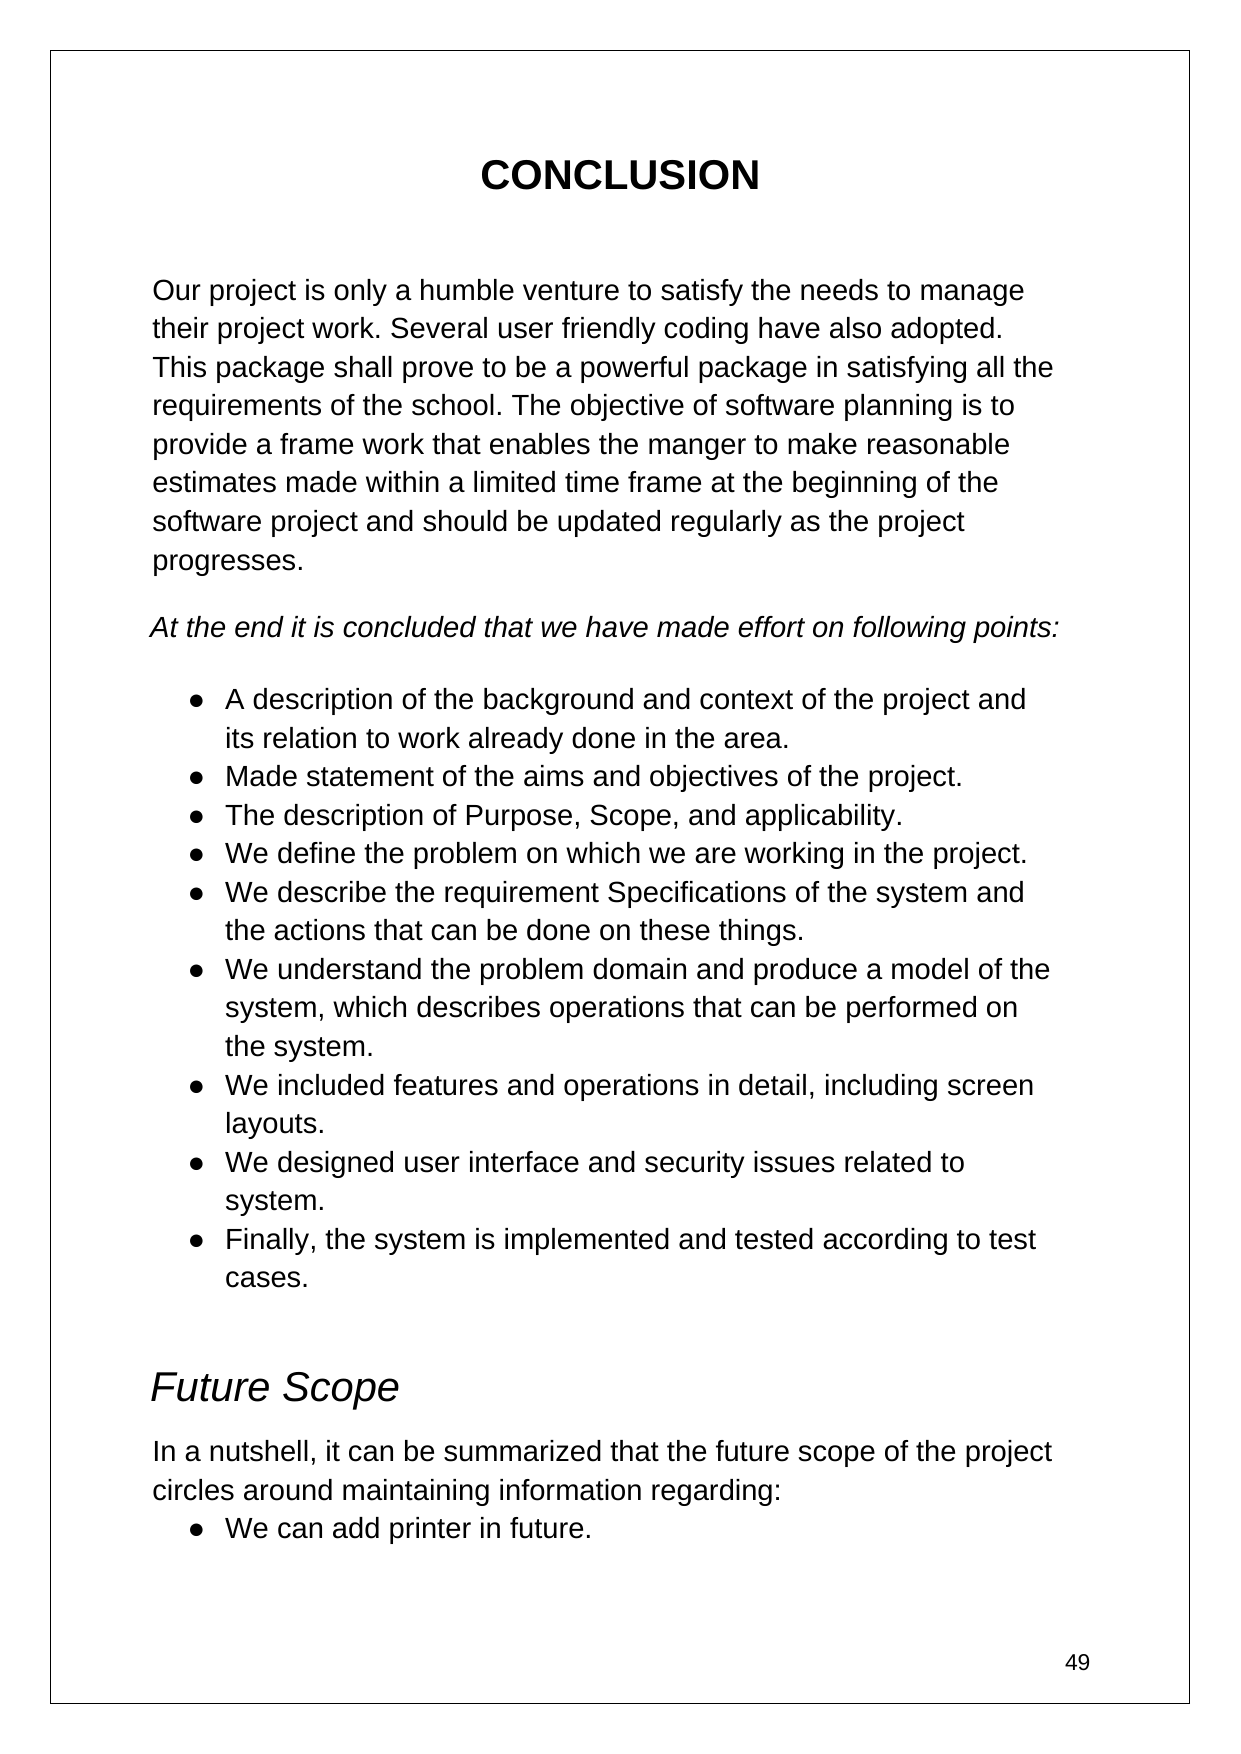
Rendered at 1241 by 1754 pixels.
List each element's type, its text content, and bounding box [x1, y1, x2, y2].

text Future Scope [150, 1362, 1090, 1410]
list We can add printer in future. [187, 1511, 1063, 1545]
list We define the problem on which we are working in the project. [187, 836, 1063, 870]
text In a nutshell, it can be summarized that the future scope of the project circles around maintaining information regarding: [152, 1434, 1063, 1506]
list A description of the background and context of the project and its relation to work already done in the area. [187, 682, 1063, 754]
list We designed user interface and security issues related to system. [187, 1145, 1063, 1217]
text CONCLUSION [150, 150, 1090, 198]
list We understand the problem domain and produce a model of the system, which describes operations that can be performed on the system. [187, 952, 1063, 1063]
list We describe the requirement Specifications of the system and the actions that can be done on these things. [187, 875, 1063, 947]
list The description of Purpose, Scope, and applicability. [187, 798, 1063, 831]
text Our project is only a humble venture to satisfy the needs to manage their project work. Several user friendly coding have also adopted. This package shall prove to be a powerful package in satisfying all the requirements of the school. The objective of software planning is to provide a frame work that enables the manger to make reasonable estimates made within a limited time frame at the beginning of the software project and should be updated regularly as the project progresses. [152, 273, 1063, 576]
text At the end it is concluded that we have made effort on following points: [150, 610, 1090, 644]
list Finally, the system is implemented and tested according to test cases. [187, 1222, 1063, 1294]
list Made statement of the aims and objectives of the project. [187, 759, 1063, 793]
list We included features and operations in detail, including screen layouts. [187, 1068, 1063, 1140]
